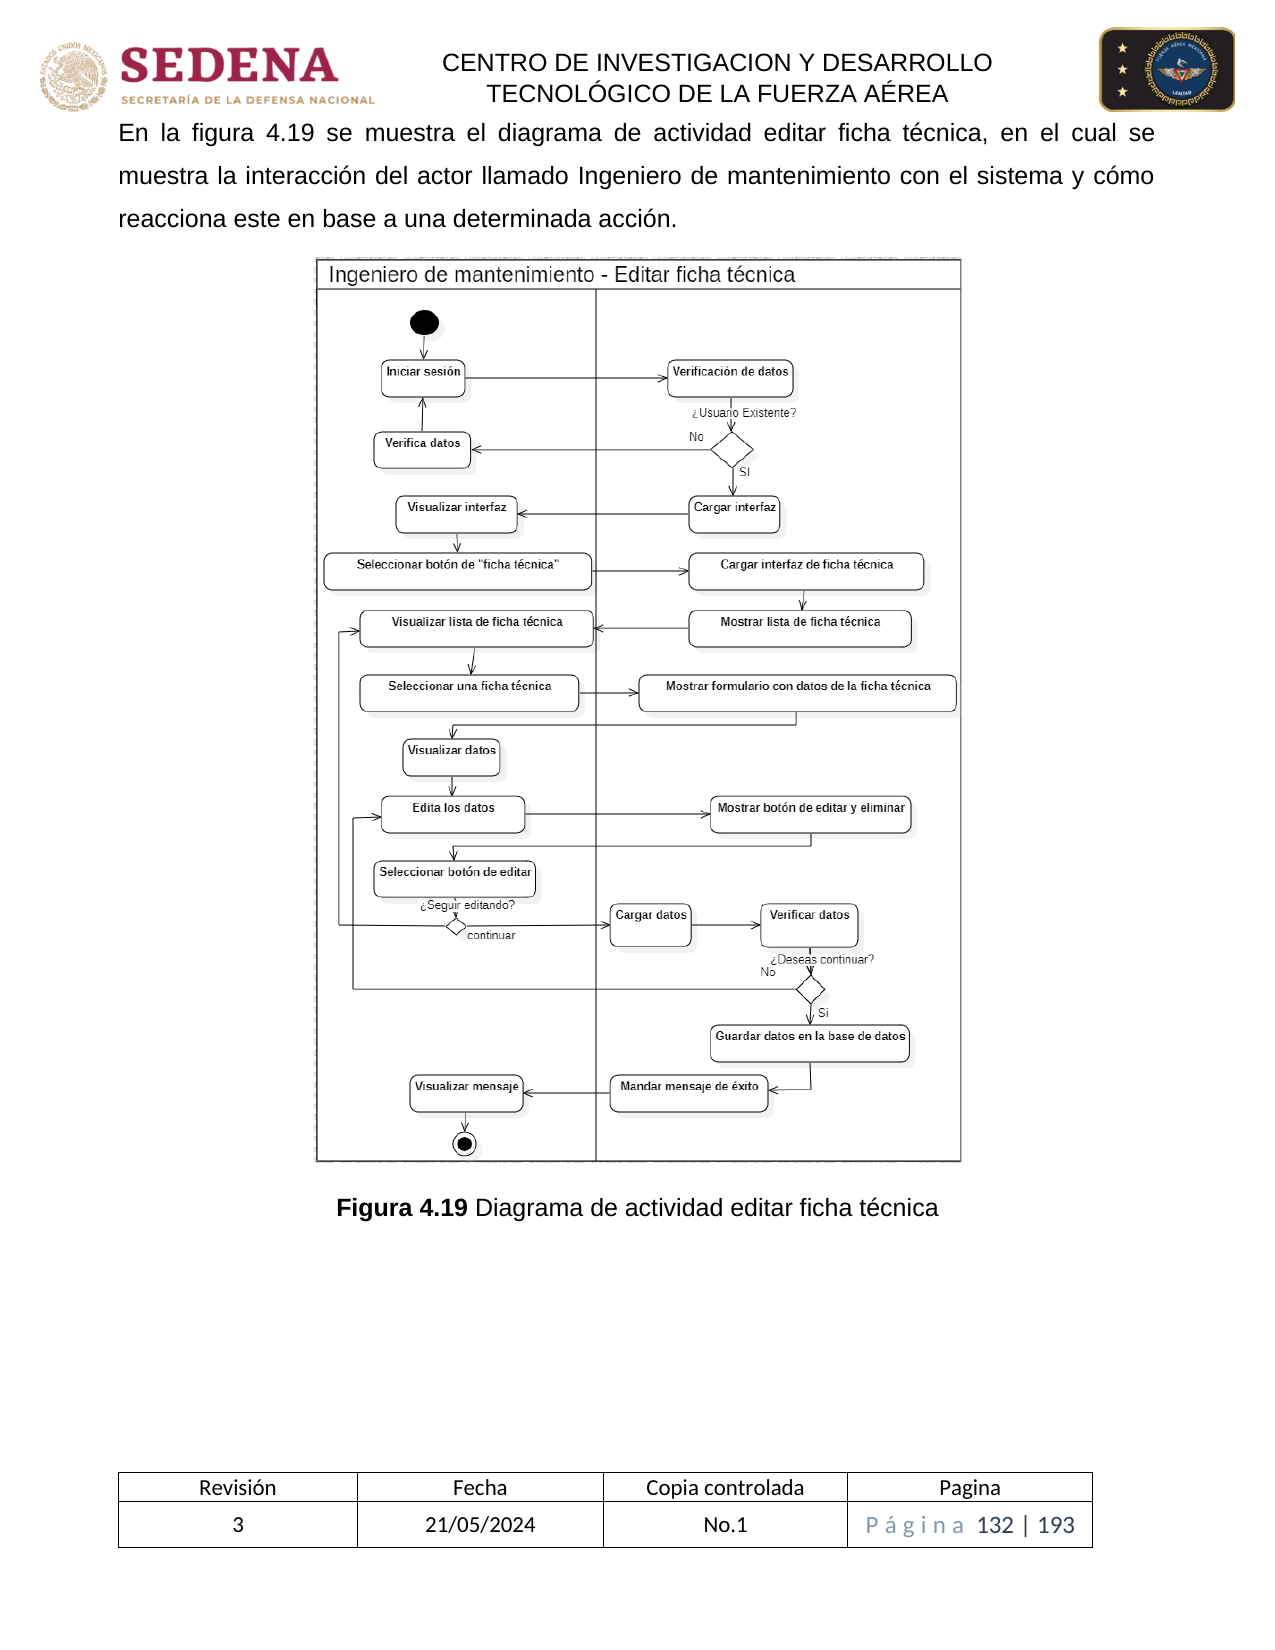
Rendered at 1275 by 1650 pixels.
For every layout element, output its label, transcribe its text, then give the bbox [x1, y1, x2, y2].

text En la figura 4.19 se muestra el diagrama de actividad editar ficha técnica, en el cual se muestra la interacción del actor llamado Ingeniero de mantenimiento con el sistema y cómo reacciona este en base a una determinada acción. [118, 118, 1157, 233]
picture [313, 257, 962, 1163]
picture [39, 27, 1236, 112]
